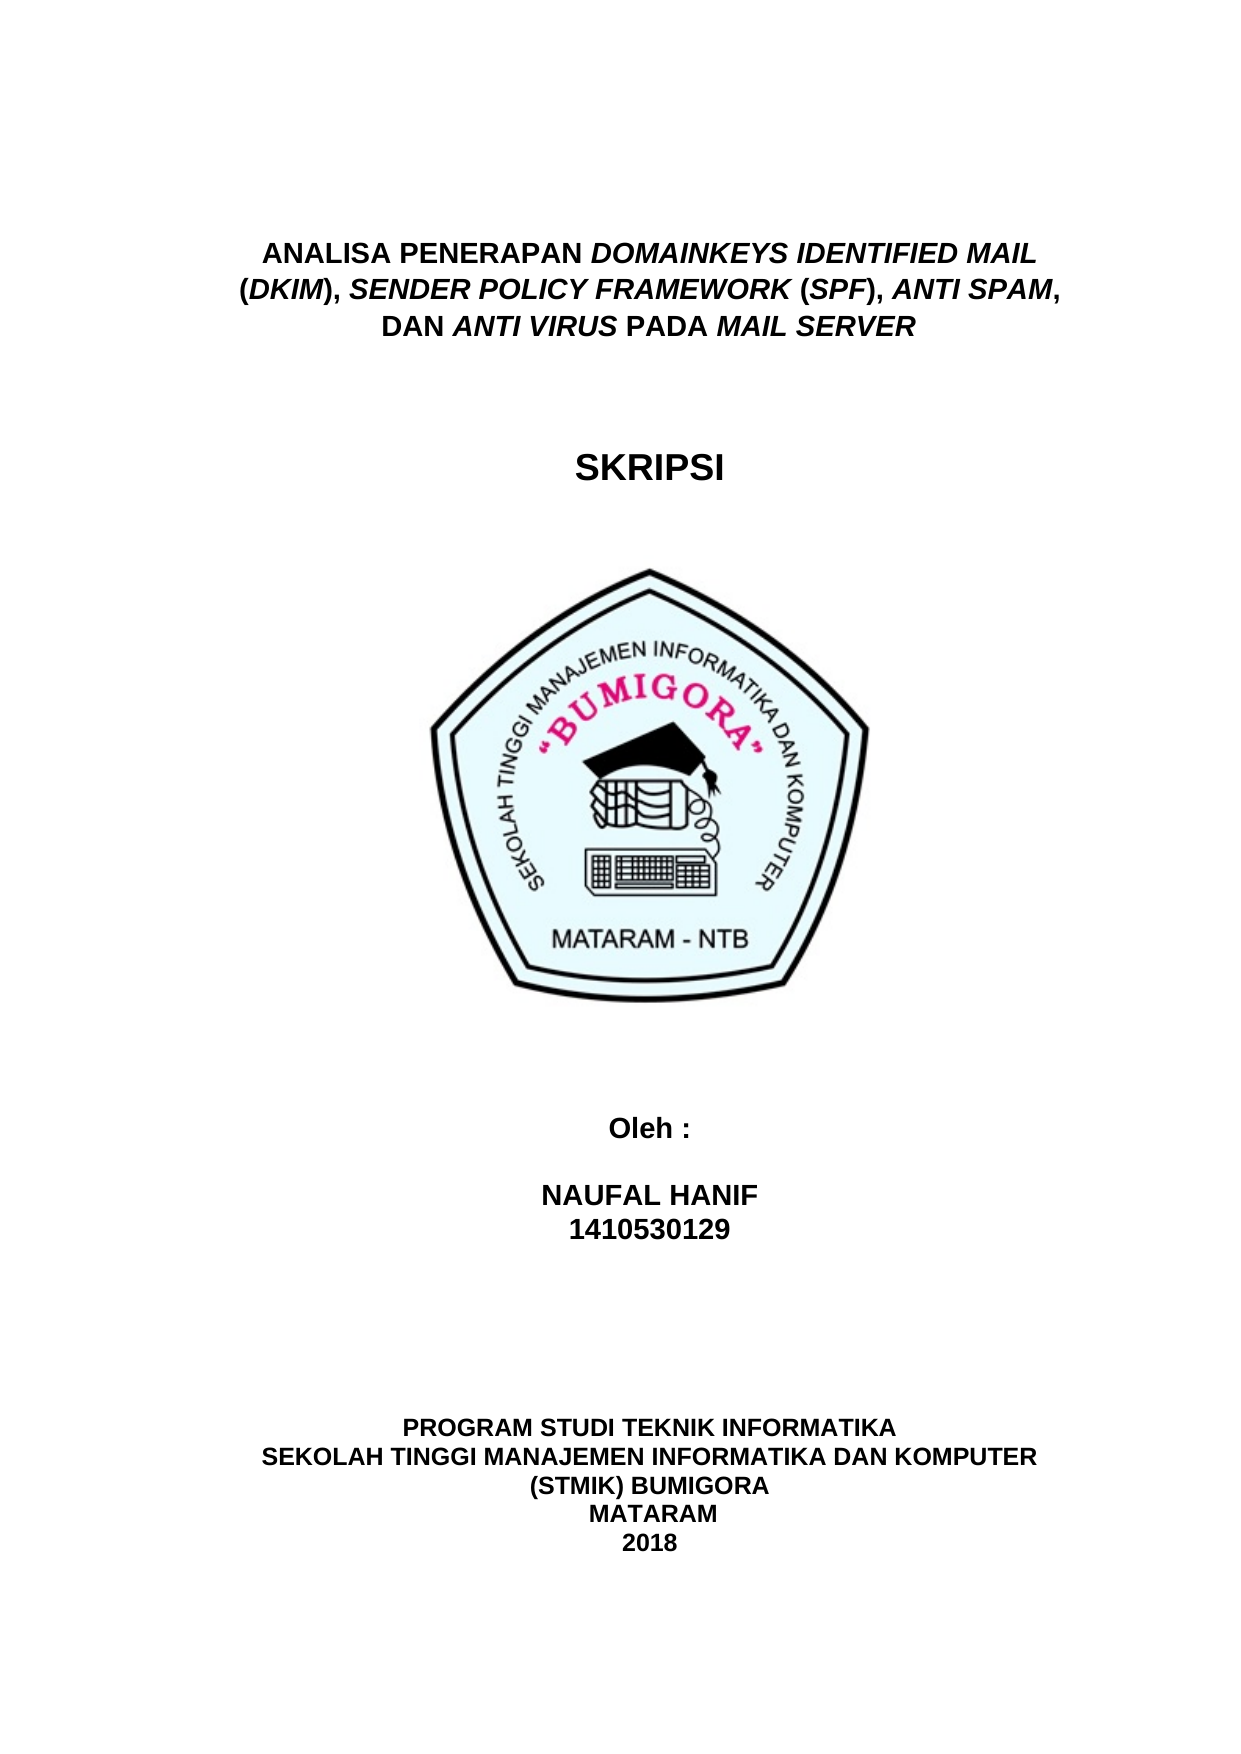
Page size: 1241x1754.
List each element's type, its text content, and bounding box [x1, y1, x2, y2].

text PROGRAM STUDI TEKNIK INFORMATIKA [236, 1413, 1063, 1442]
text (STMIK) BUMIGORA [236, 1471, 1063, 1499]
picture [419, 555, 880, 1017]
text Oleh : [236, 1111, 1063, 1145]
text SEKOLAH TINGGI MANAJEMEN INFORMATIKA DAN KOMPUTER [236, 1442, 1063, 1471]
text NAUFAL HANIF [236, 1178, 1063, 1212]
text MATARAM [236, 1499, 1063, 1528]
text ANALISA PENERAPAN DOMAINKEYS IDENTIFIED MAIL (DKIM), SENDER POLICY FRAMEWORK (SPF), ANTI SPAM, DAN ANTI VIRUS PADA MAIL SERVER [236, 236, 1063, 342]
text 2018 [236, 1528, 1063, 1557]
text 1410530129 [236, 1212, 1063, 1246]
text SKRIPSI [236, 445, 1063, 488]
